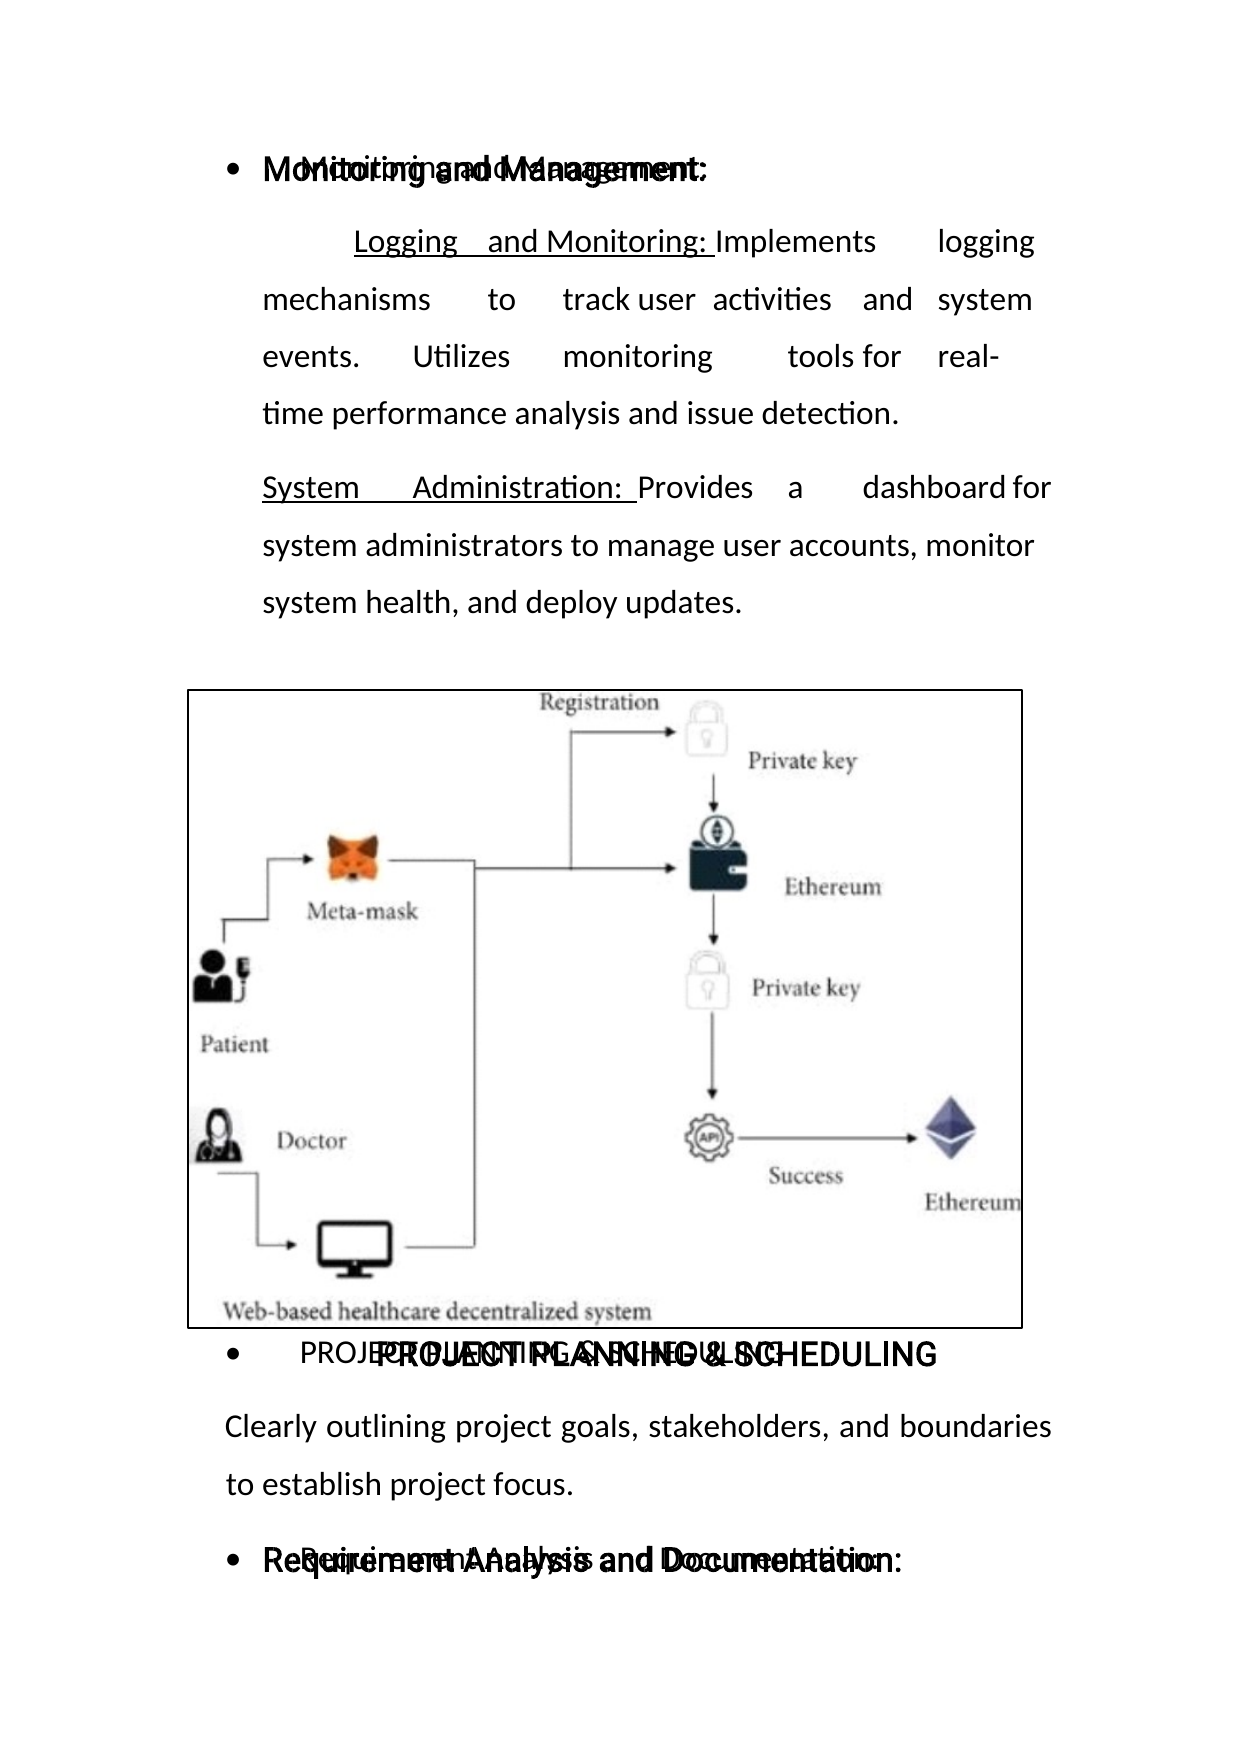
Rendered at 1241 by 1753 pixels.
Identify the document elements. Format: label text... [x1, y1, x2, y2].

list PROJECT PLANNING & SCHEDULING [224, 1331, 1057, 1372]
text System Administration: Provides a dashboard for system administrators to manage user accounts, monitor system health, and deploy updates. [262, 466, 1054, 622]
text Logging and Monitoring: Implements logging mechanisms to track user activities and system events. Utilizes monitoring tools for real-time performance analysis and issue detection. [262, 220, 1054, 433]
list Monitoring and Management: [224, 146, 1057, 187]
list Requirement Analysis and Documentation: [224, 1537, 1057, 1578]
text Clearly outlining project goals, stakeholders, and boundaries to establish project focus. [224, 1406, 1053, 1504]
picture [189, 691, 1021, 1327]
